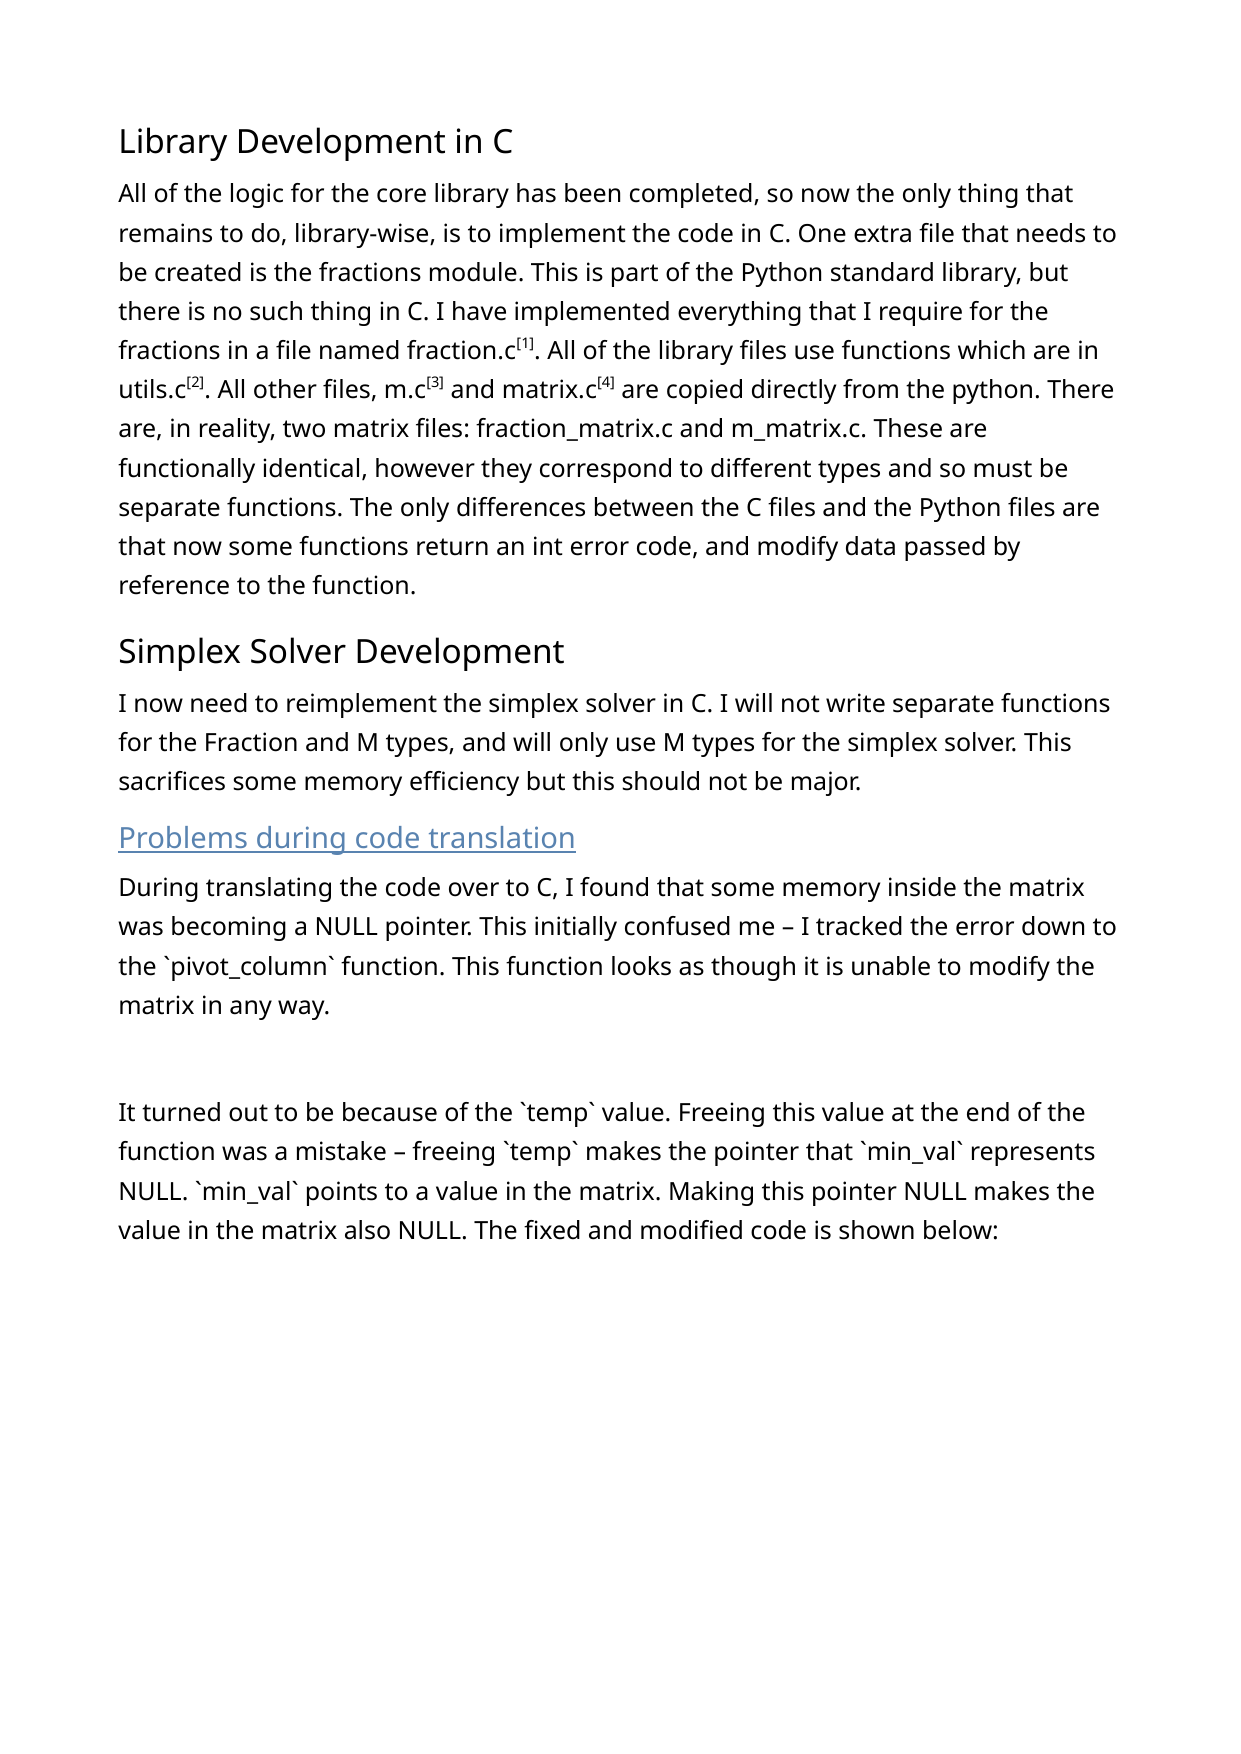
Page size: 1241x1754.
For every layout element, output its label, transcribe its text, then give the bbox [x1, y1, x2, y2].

subtitle Library Development in C [118, 118, 1122, 163]
text During translating the code over to C, I found that some memory inside the matrix was becoming a NULL pointer. This initially confused me – I tracked the error down to the `pivot_column` function. This function looks as though it is unable to modify the matrix in any way. [118, 870, 1122, 1021]
text All of the logic for the core library has been completed, so now the only thing that remains to do, library-wise, is to implement the code in C. One extra file that needs to be created is the fractions module. This is part of the Python standard library, but there is no such thing in C. I have implemented everything that I require for the fractions in a file named fraction.c[1]. All of the library files use functions which are in utils.c[2]. All other files, m.c[3] and matrix.c[4] are copied directly from the python. There are, in reality, two matrix files: fraction_matrix.c and m_matrix.c. These are functionally identical, however they correspond to different types and so must be separate functions. The only differences between the C files and the Python files are that now some functions return an int error code, and modify data passed by reference to the function. [118, 176, 1122, 602]
subtitle Simplex Solver Development [118, 628, 1122, 673]
subtitle Problems during code translation [118, 818, 1122, 857]
text I now need to reimplement the simplex solver in C. I will not write separate functions for the Fraction and M types, and will only use M types for the simplex solver. This sacrifices some memory efficiency but this should not be major. [118, 686, 1122, 798]
text It turned out to be because of the `temp` value. Freeing this value at the end of the function was a mistake – freeing `temp` makes the pointer that `min_val` represents NULL. `min_val` points to a value in the matrix. Making this pointer NULL makes the value in the matrix also NULL. The fixed and modified code is shown below: [118, 1095, 1122, 1246]
